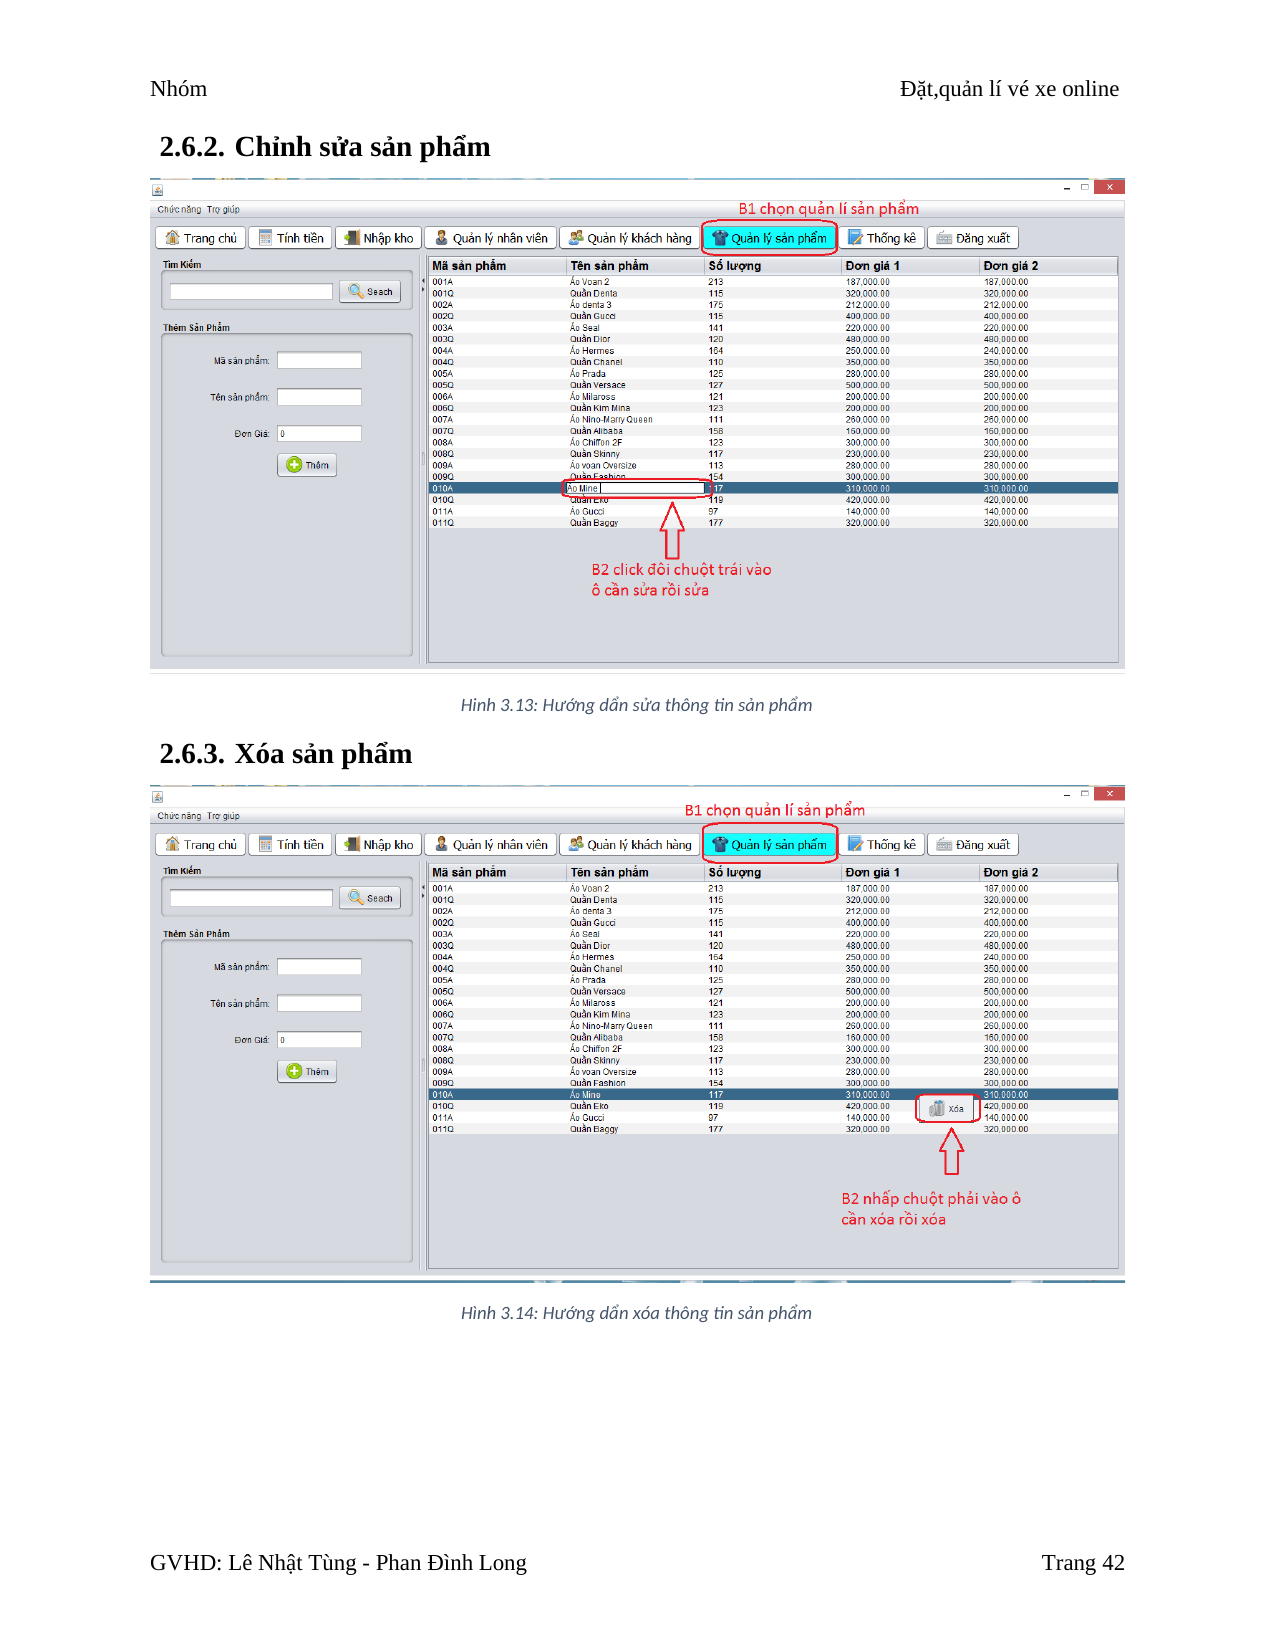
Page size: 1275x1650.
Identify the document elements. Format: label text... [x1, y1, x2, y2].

text Hình 3.14: Hướng dẩn xóa thông tin sản phẩm [150, 1301, 1125, 1324]
text Hinh 3.13: Hướng dẩn sửa thông tin sản phẩm [150, 693, 1125, 716]
picture [150, 178, 1125, 674]
picture [150, 785, 1125, 1283]
subtitle Xóa sản phẩm [159, 737, 1125, 770]
subtitle Chỉnh sửa sản phẩm [159, 129, 1125, 163]
